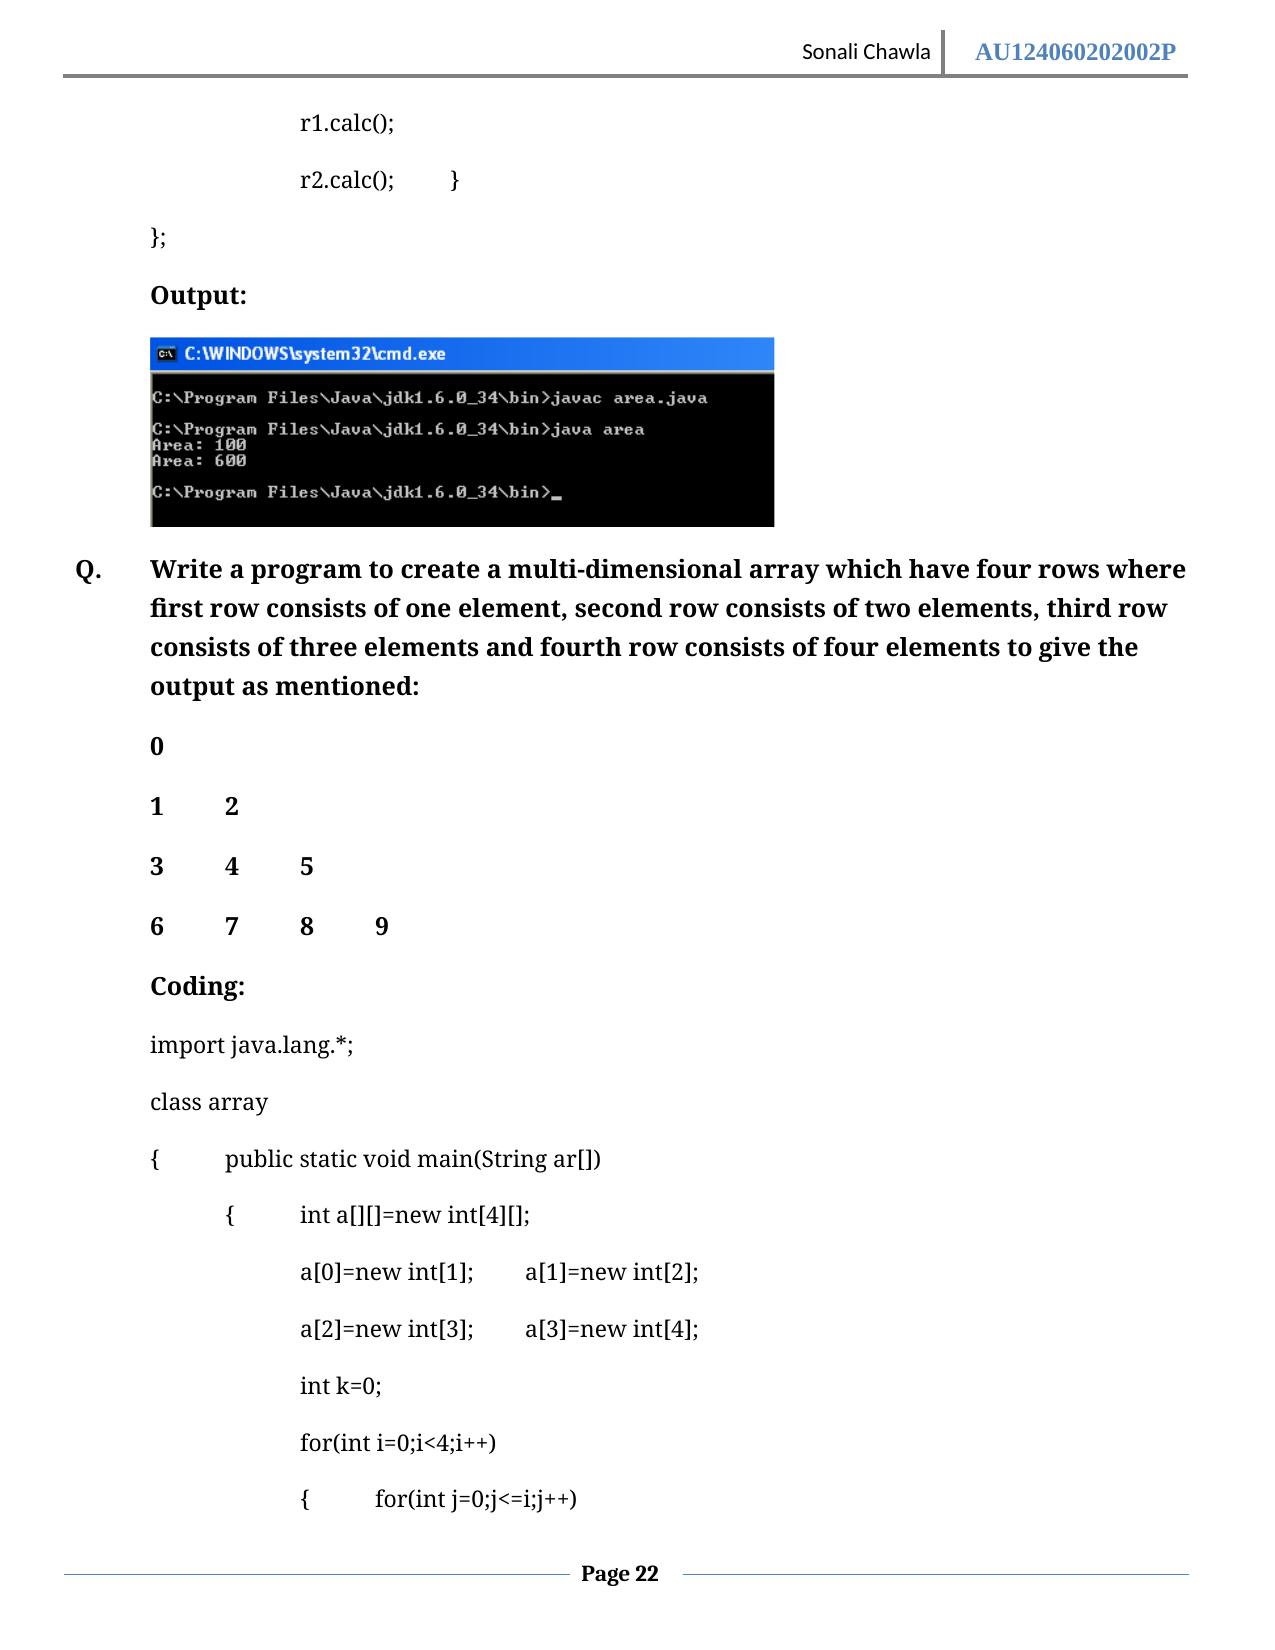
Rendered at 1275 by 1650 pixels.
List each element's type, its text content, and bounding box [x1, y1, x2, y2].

text }; [150, 221, 1200, 252]
list 2 [150, 789, 1200, 823]
text for(int i=0;i<4;i++) [150, 1426, 1200, 1458]
text class array [150, 1086, 1200, 1117]
picture [150, 337, 775, 527]
text r2.calc(); } [150, 164, 1200, 195]
text import java.lang.*; [150, 1029, 1200, 1060]
text { for(int j=0;j<=i;j++) [150, 1483, 1200, 1514]
text { int a[][]=new int[4][]; [150, 1199, 1200, 1231]
text Output: [150, 277, 1200, 312]
text a[0]=new int[1]; a[1]=new int[2]; [150, 1256, 1200, 1287]
text a[2]=new int[3]; a[3]=new int[4]; [150, 1313, 1200, 1344]
text 6 7 8 9 [150, 909, 1200, 943]
text { public static void main(String ar[]) [150, 1143, 1200, 1174]
text int k=0; [150, 1370, 1200, 1401]
text r1.calc(); [150, 107, 1200, 138]
text 0 [75, 729, 1200, 763]
text 3 4 5 [150, 849, 1200, 883]
text Coding: [75, 969, 1200, 1003]
text Q. Write a program to create a multi-dimensional array which have four rows where first row consists of one element, second row consists of two elements, third row consists of three elements and fourth row consists of four elements to give the output as mentioned: [75, 552, 1200, 703]
